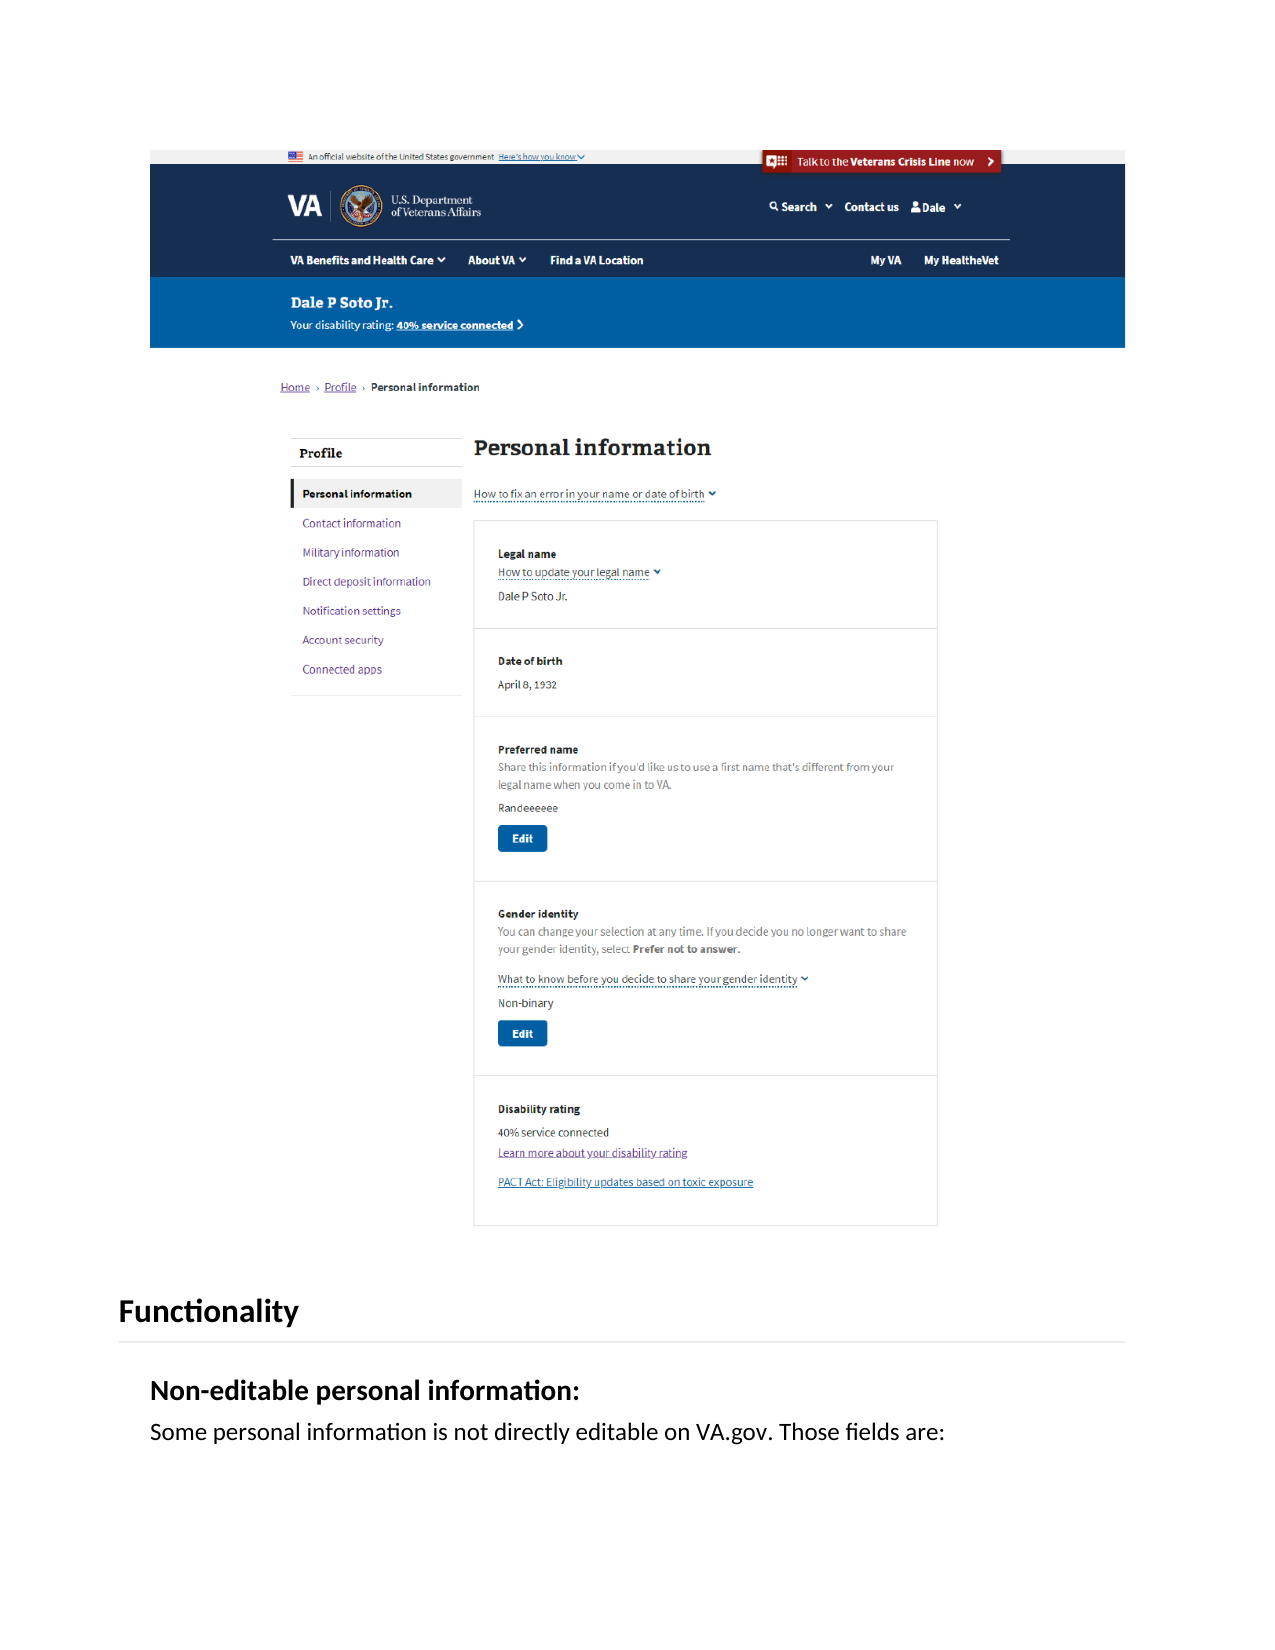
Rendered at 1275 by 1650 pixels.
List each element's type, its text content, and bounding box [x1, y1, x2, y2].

text Some personal information is not directly editable on VA.gov. Those fields are: [150, 1416, 1125, 1446]
subtitle Non-editable personal information: [150, 1372, 1125, 1407]
subtitle Functionality [119, 1290, 1125, 1341]
picture [150, 150, 1125, 1253]
